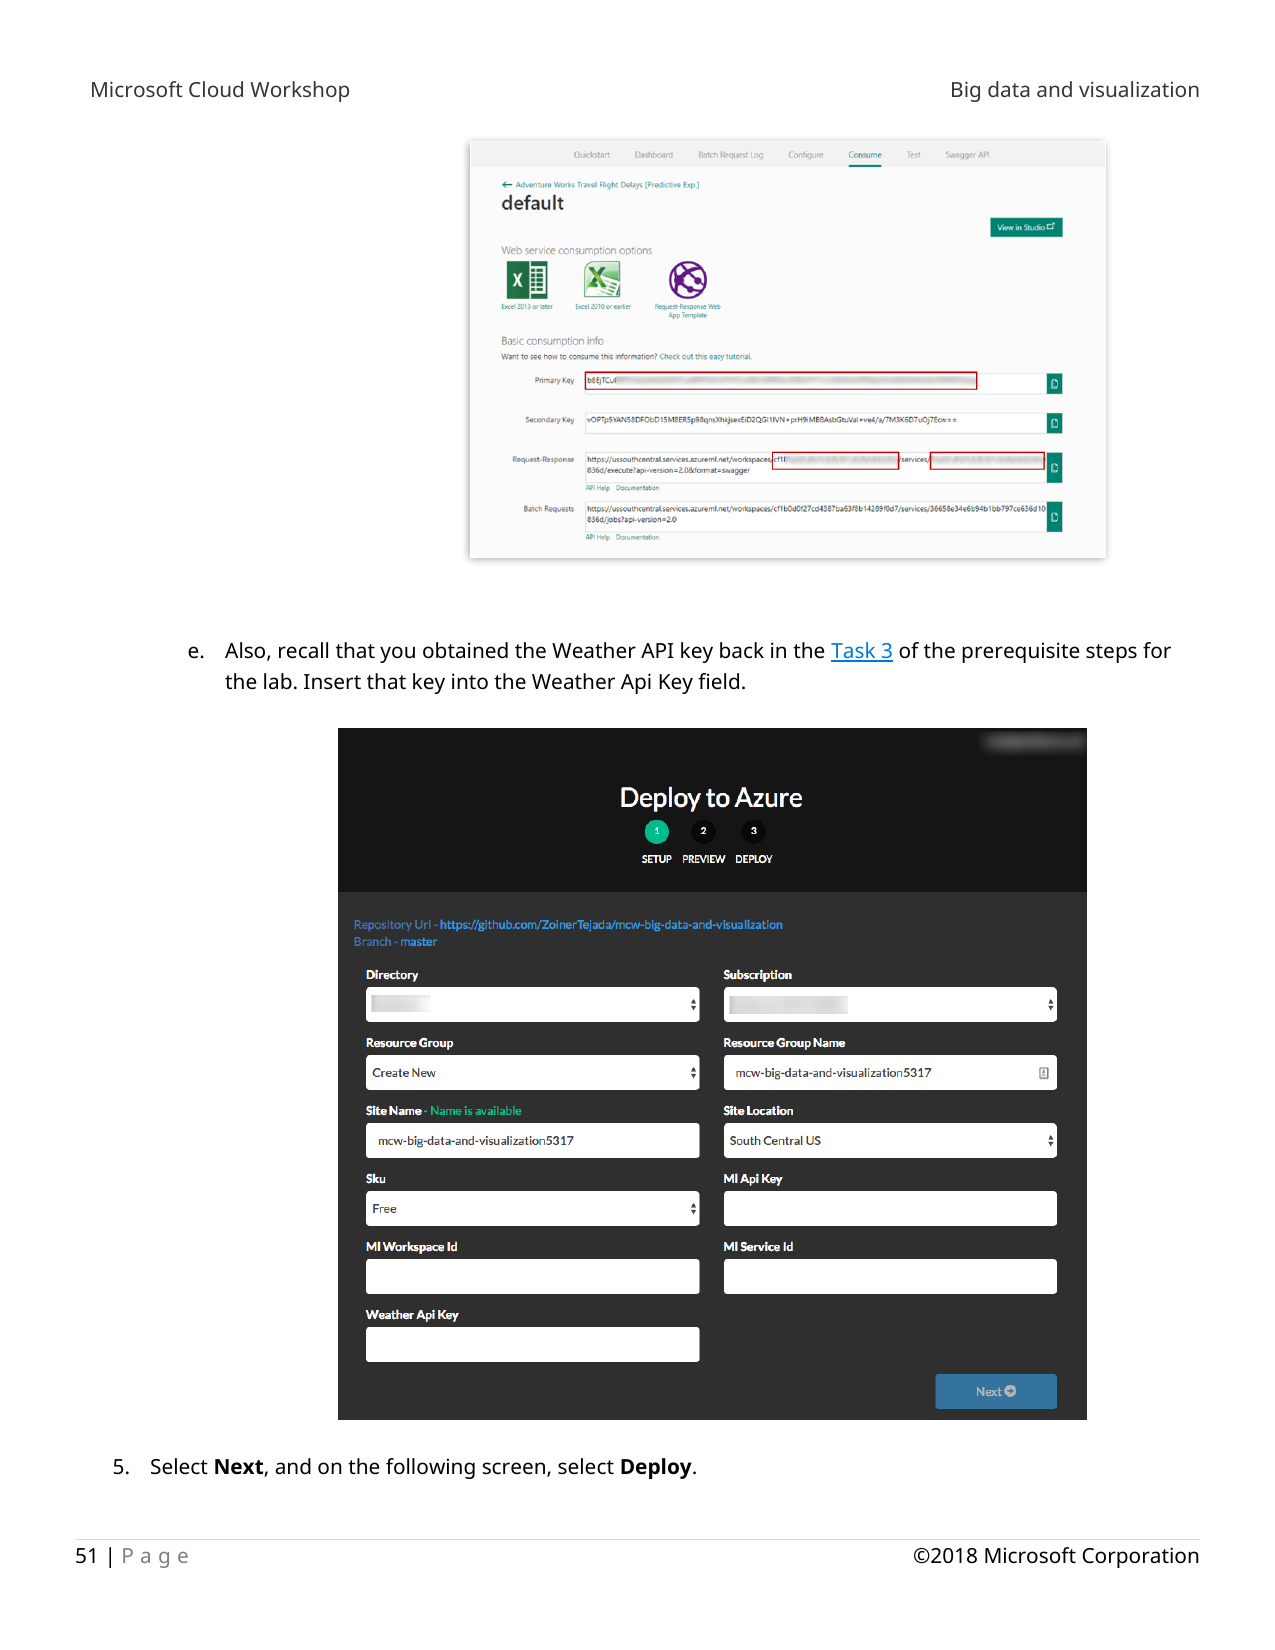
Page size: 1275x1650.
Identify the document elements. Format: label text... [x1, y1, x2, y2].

list Select Next, and on the following screen, select Deploy. [112, 1452, 1200, 1481]
picture [338, 728, 1087, 1420]
picture [471, 142, 1105, 557]
list Also, recall that you obtained the Weather API key back in the Task 3 of the prerequisite steps for the lab. Insert that key into the Weather Api Key field. [187, 636, 1200, 695]
